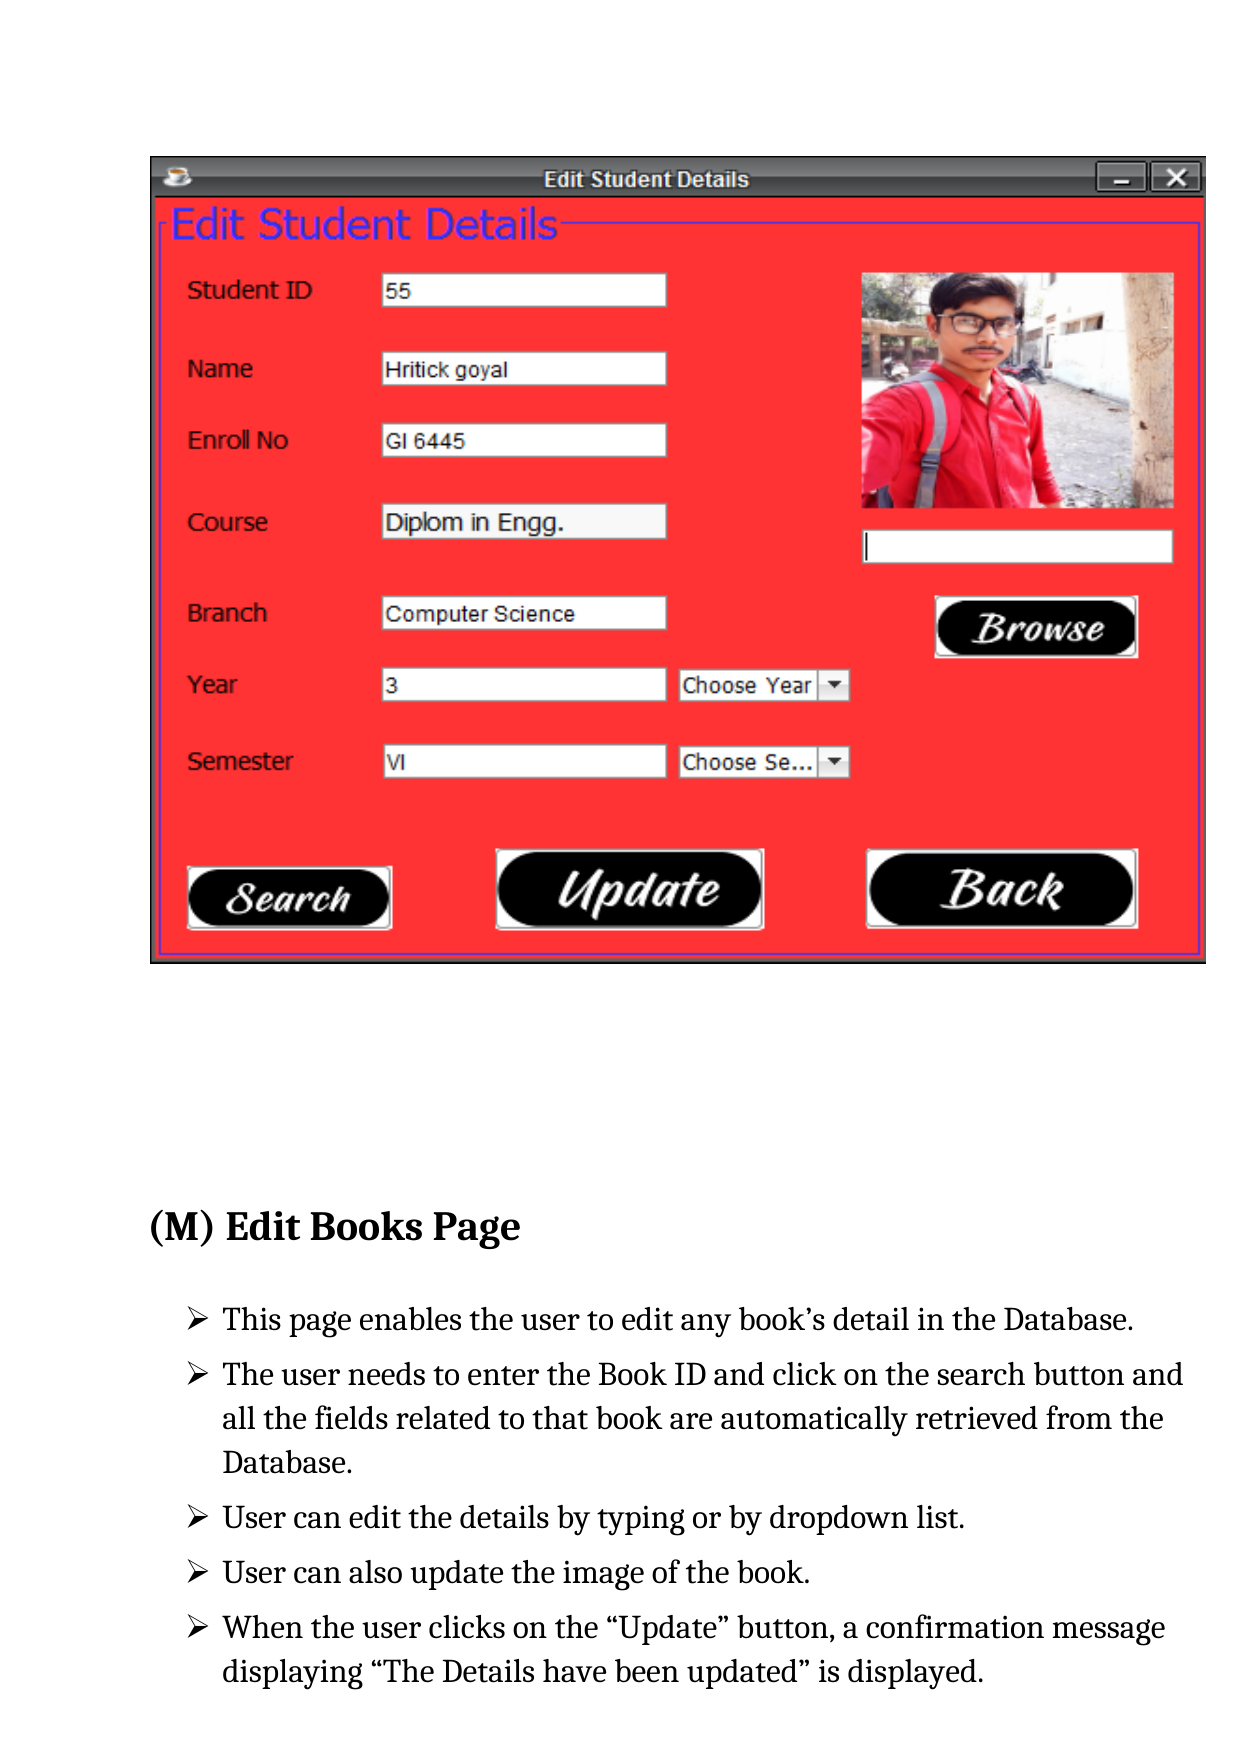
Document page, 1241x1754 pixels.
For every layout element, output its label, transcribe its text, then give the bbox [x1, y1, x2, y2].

list This page enables the user to edit any book’s detail in the Database. [184, 1300, 1209, 1339]
picture [150, 156, 1206, 964]
list The user needs to enter the Book ID and click on the search button and all the fields related to that book are automatically retrieved from the Database. [184, 1355, 1209, 1482]
list User can also update the image of the book. [184, 1553, 1209, 1592]
list User can edit the details by typing or by dropdown list. [184, 1498, 1209, 1537]
list When the user clicks on the “Update” button, a confirmation message displaying “The Details have been updated” is displayed. [184, 1608, 1209, 1691]
subtitle (M) Edit Books Page [147, 1203, 1227, 1251]
